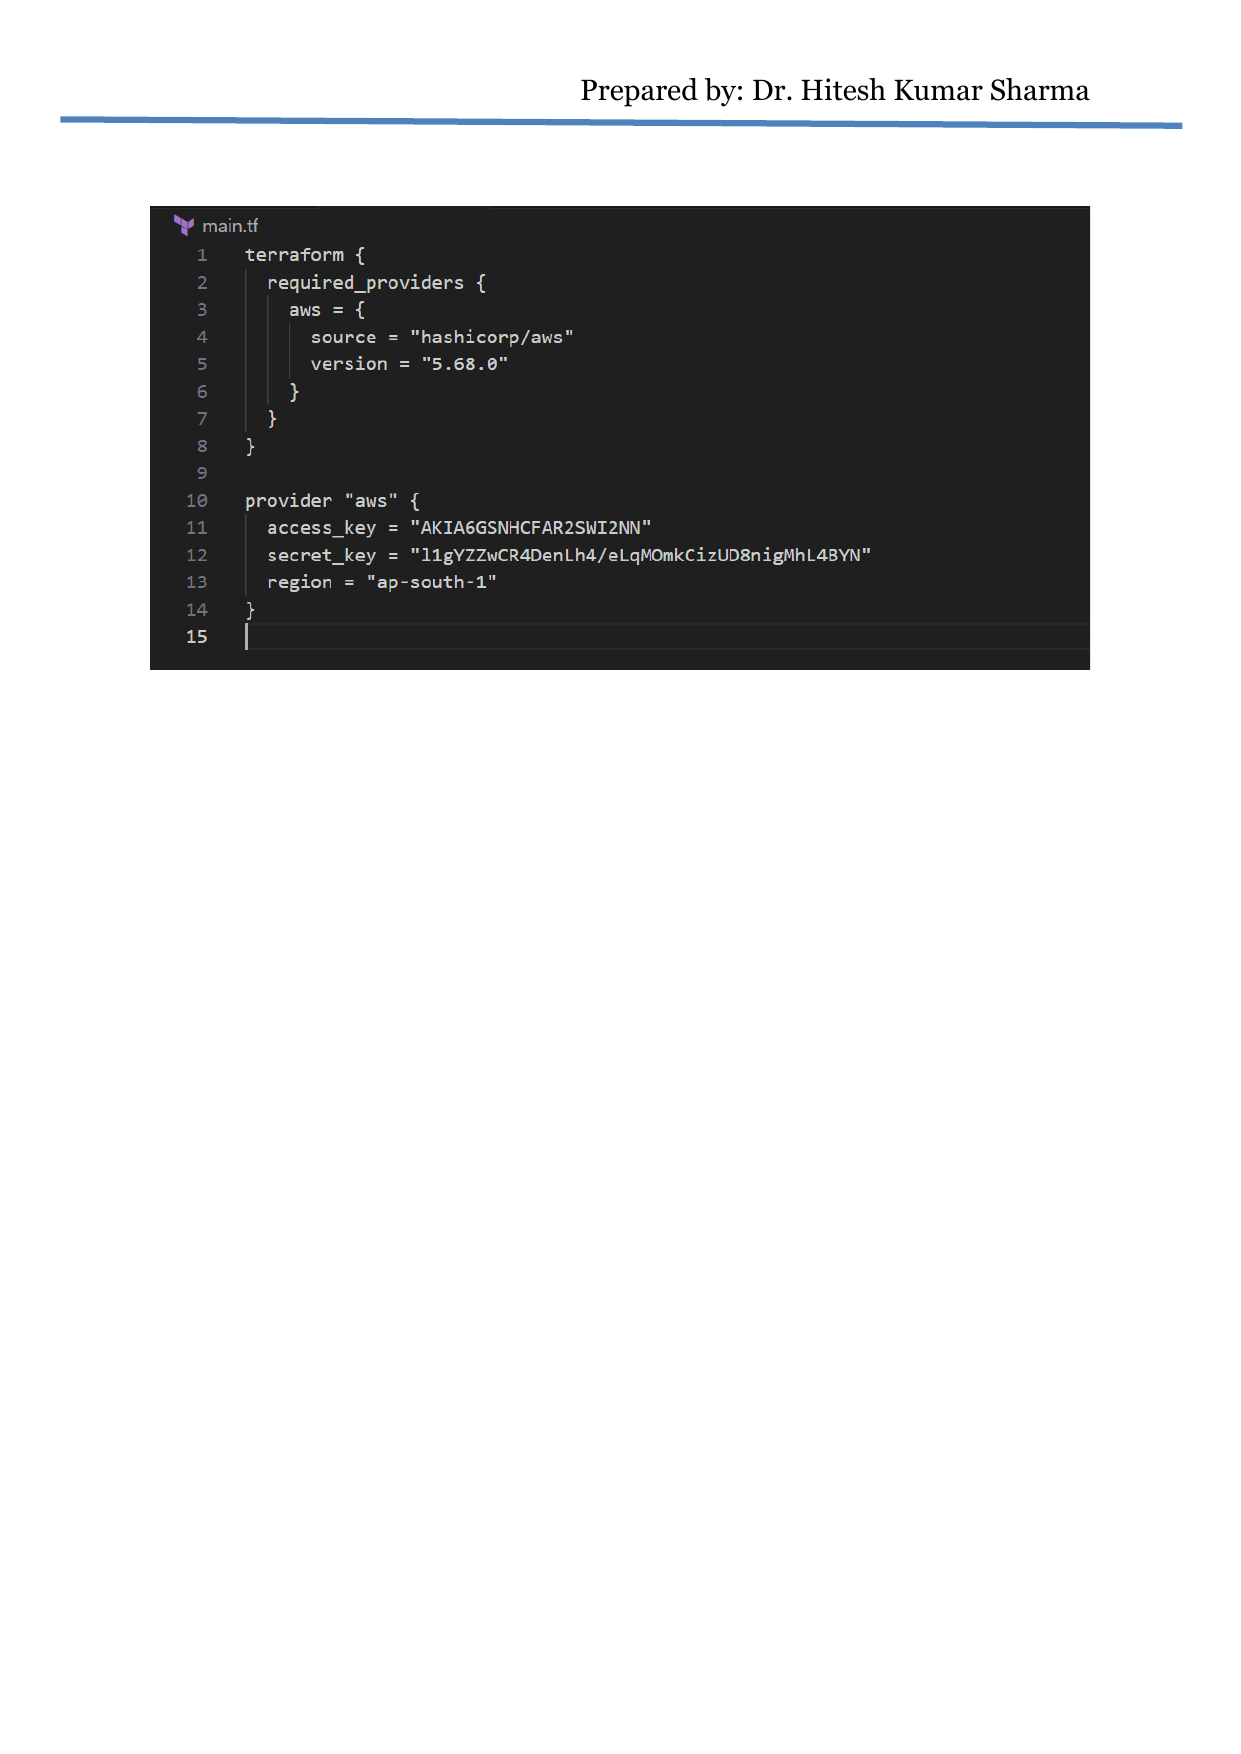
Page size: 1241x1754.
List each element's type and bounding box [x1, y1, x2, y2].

picture [150, 206, 1091, 670]
